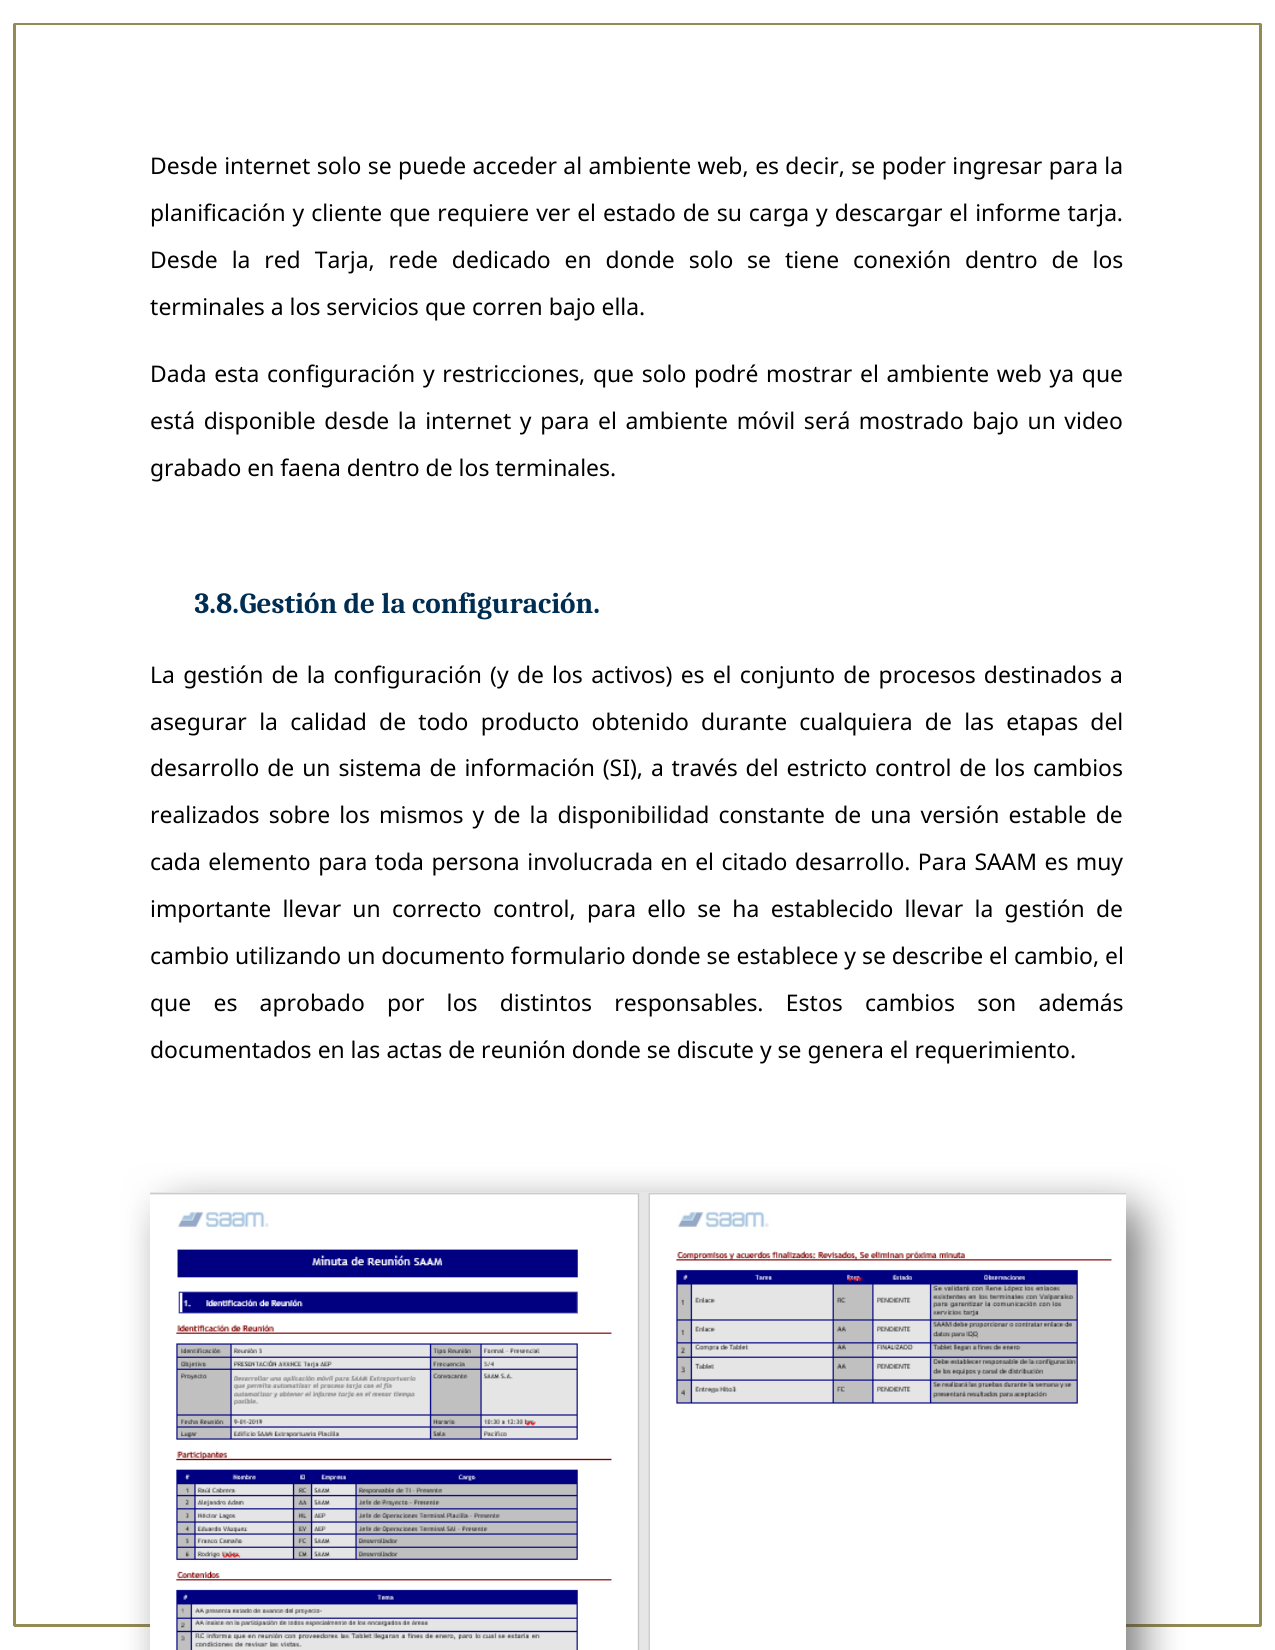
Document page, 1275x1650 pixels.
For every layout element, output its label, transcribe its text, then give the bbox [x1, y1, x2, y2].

text Dada esta configuración y restricciones, que solo podré mostrar el ambiente web ya que está disponible desde la internet y para el ambiente móvil será mostrado bajo un video grabado en faena dentro de los terminales. [150, 358, 1125, 483]
text La gestión de la configuración (y de los activos) es el conjunto de procesos destinados a asegurar la calidad de todo producto obtenido durante cualquiera de las etapas del desarrollo de un sistema de información (SI), a través del estricto control de los cambios realizados sobre los mismos y de la disponibilidad constante de una versión estable de cada elemento para toda persona involucrada en el citado desarrollo. Para SAAM es muy importante llevar un correcto control, para ello se ha establecido llevar la gestión de cambio utilizando un documento formulario donde se establece y se describe el cambio, el que es aprobado por los distintos responsables. Estos cambios son además documentados en las actas de reunión donde se discute y se genera el requerimiento. [150, 659, 1125, 1065]
subtitle Gestión de la configuración. [194, 587, 1125, 621]
picture [150, 1192, 1126, 1650]
